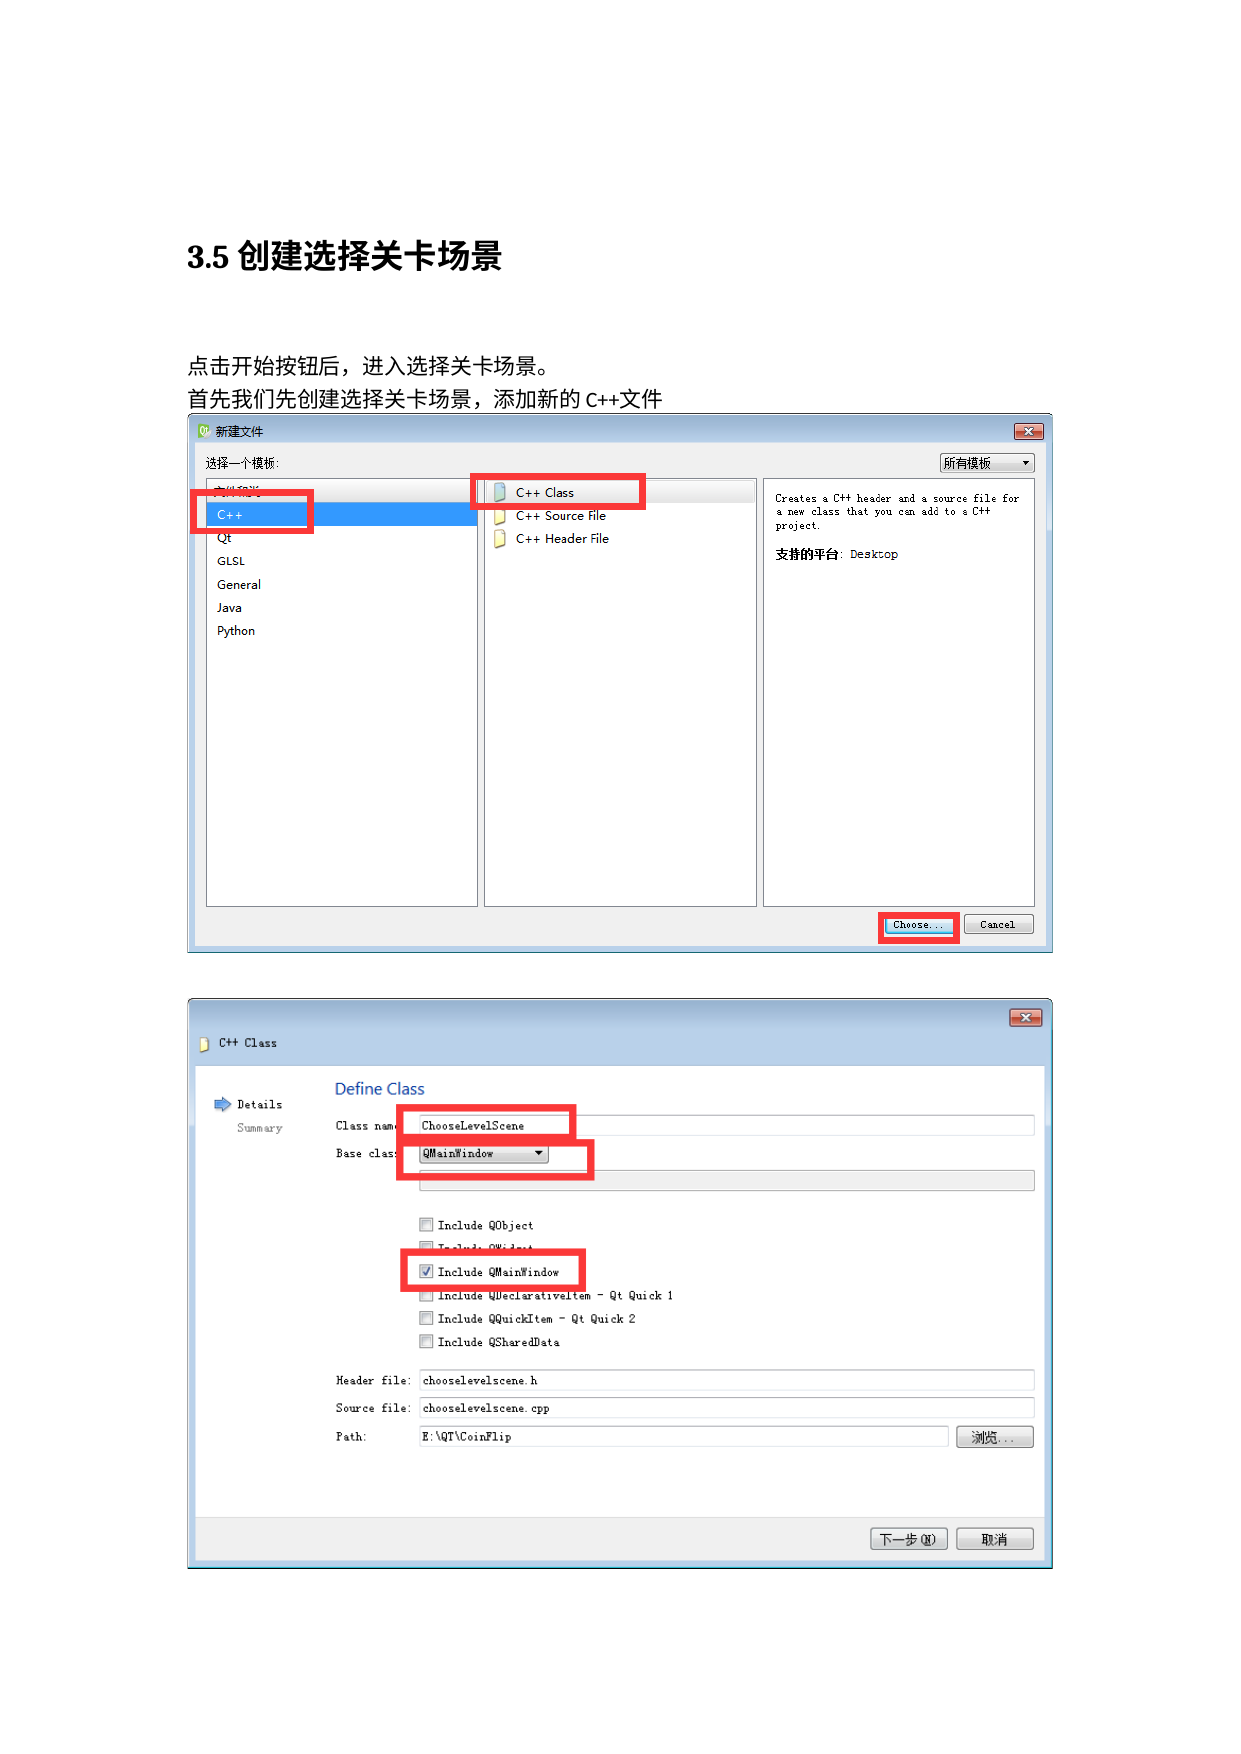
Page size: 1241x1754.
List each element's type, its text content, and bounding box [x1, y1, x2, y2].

text 点击开始按钮后，进入选择关卡场景。 [187, 349, 1053, 381]
picture [187, 998, 1053, 1569]
text 首先我们先创建选择关卡场景，添加新的C++文件 [187, 381, 1053, 413]
subtitle 3.5 创建选择关卡场景 [187, 222, 1053, 287]
picture [187, 413, 1053, 953]
